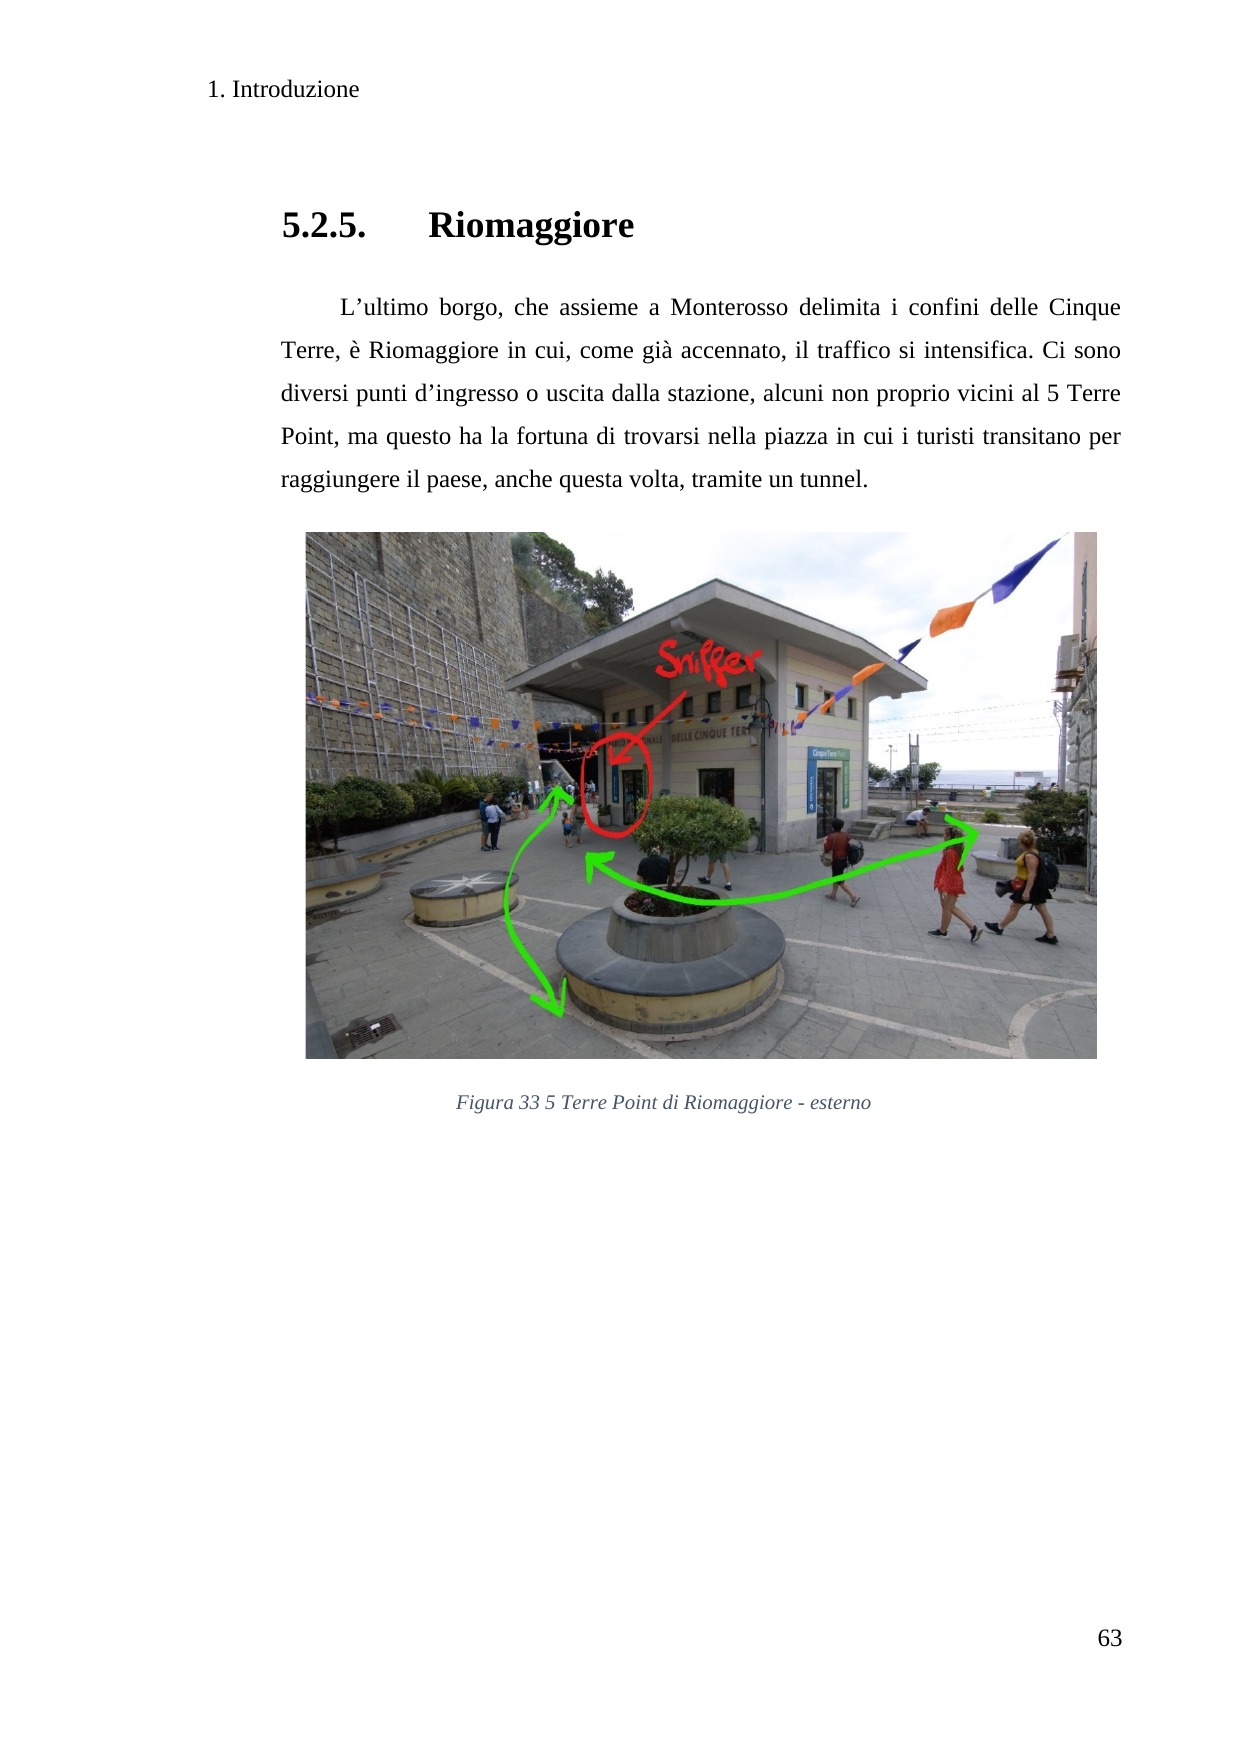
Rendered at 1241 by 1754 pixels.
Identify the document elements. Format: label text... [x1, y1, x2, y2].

list Riomaggiore [282, 202, 1122, 245]
text Figura 33 5 Terre Point di Riomaggiore - esterno [207, 1090, 1122, 1114]
text L’ultimo borgo, che assieme a Monterosso delimita i confini delle Cinque Terre, è Riomaggiore in cui, come già accennato, il traffico si intensifica. Ci sono diversi punti d’ingresso o uscita dalla stazione, alcuni non proprio vicini al 5 Terre Point, ma questo ha la fortuna di trovarsi nella piazza in cui i turisti transitano per raggiungere il paese, anche questa volta, tramite un tunnel. [281, 292, 1122, 493]
picture [305, 532, 1097, 1059]
